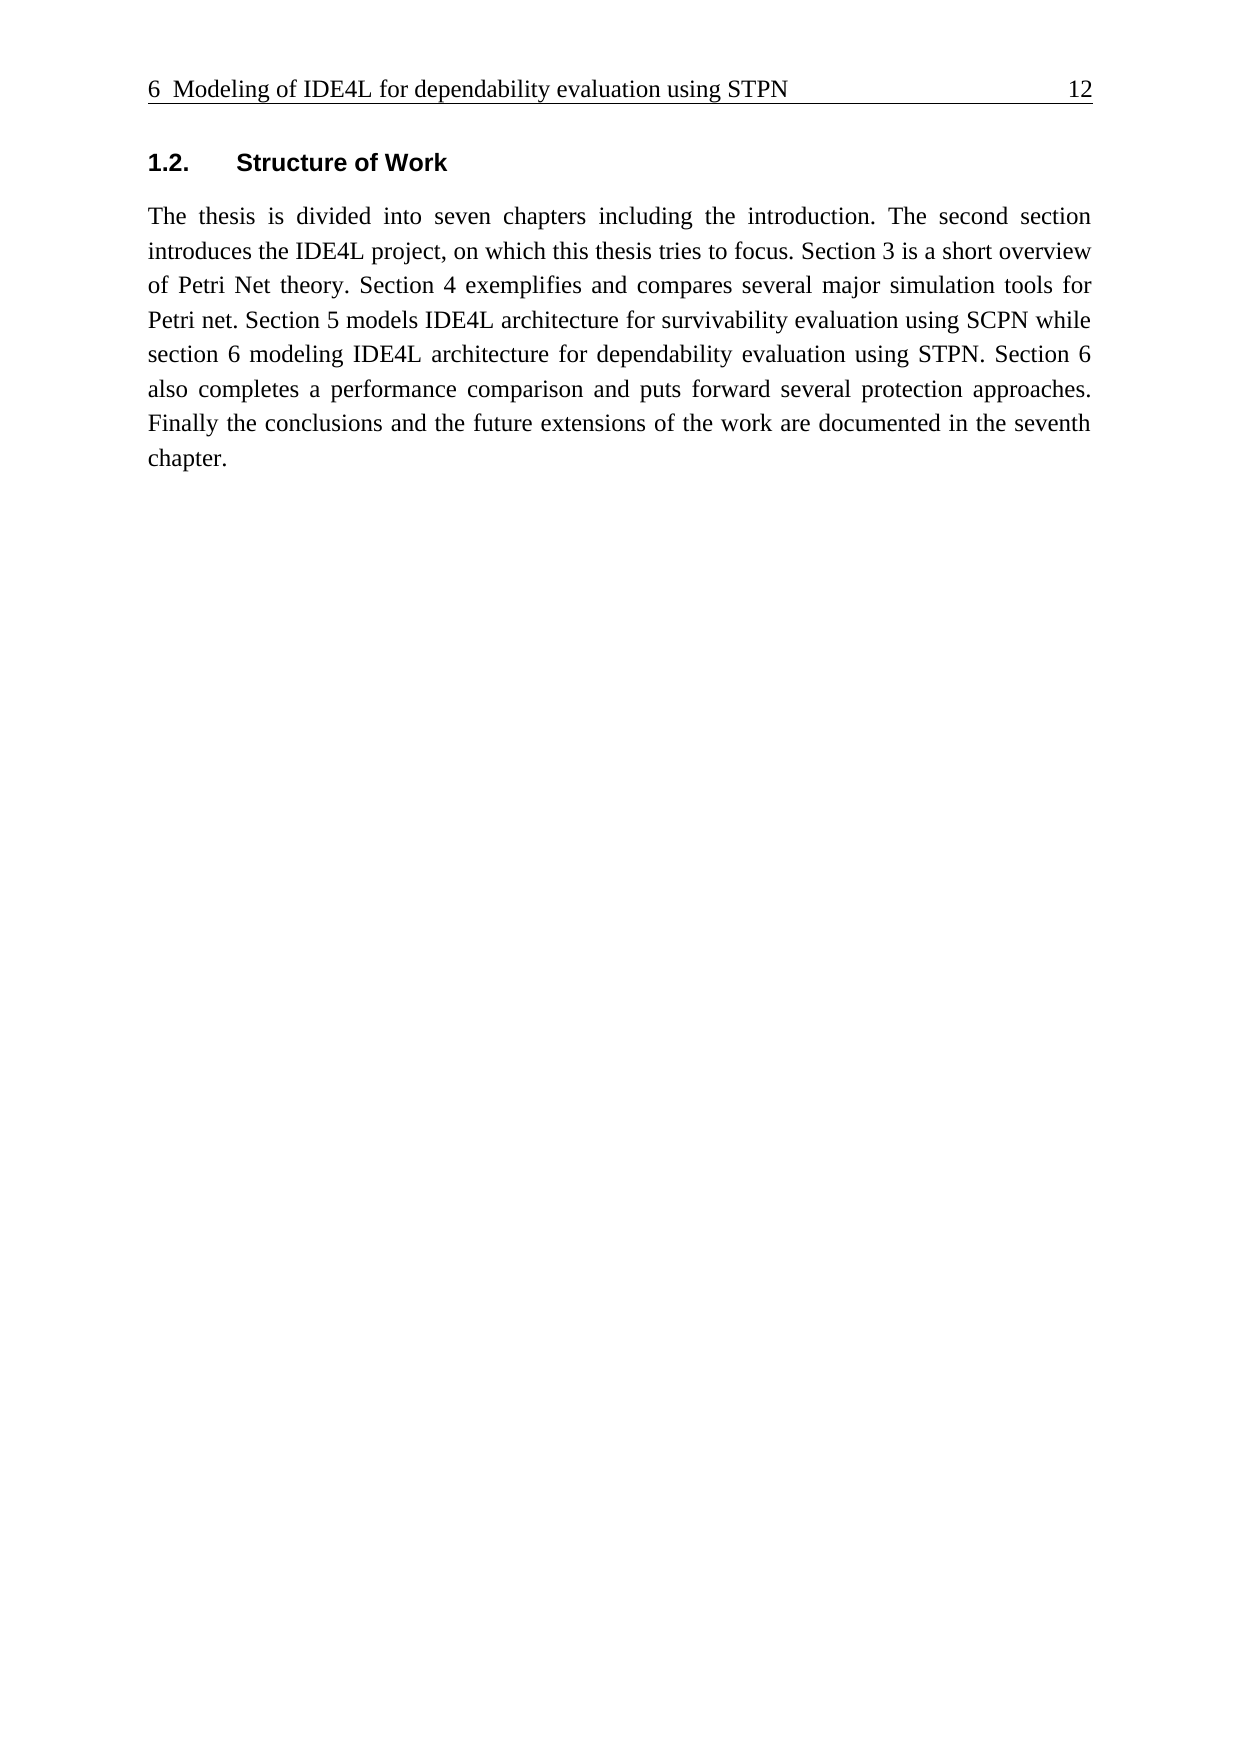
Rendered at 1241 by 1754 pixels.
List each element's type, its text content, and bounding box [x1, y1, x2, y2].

title Structure of Work [148, 148, 1093, 176]
text The thesis is divided into seven chapters including the introduction. The second section introduces the IDE4L project, on which this thesis tries to focus. Section 3 is a short overview of Petri Net theory. Section 4 exemplifies and compares several major simulation tools for Petri net. Section 5 models IDE4L architecture for survivability evaluation using SCPN while section 6 modeling IDE4L architecture for dependability evaluation using STPN. Section 6 also completes a performance comparison and puts forward several protection approaches. Finally the conclusions and the future extensions of the work are documented in the seventh chapter. [148, 201, 1093, 471]
